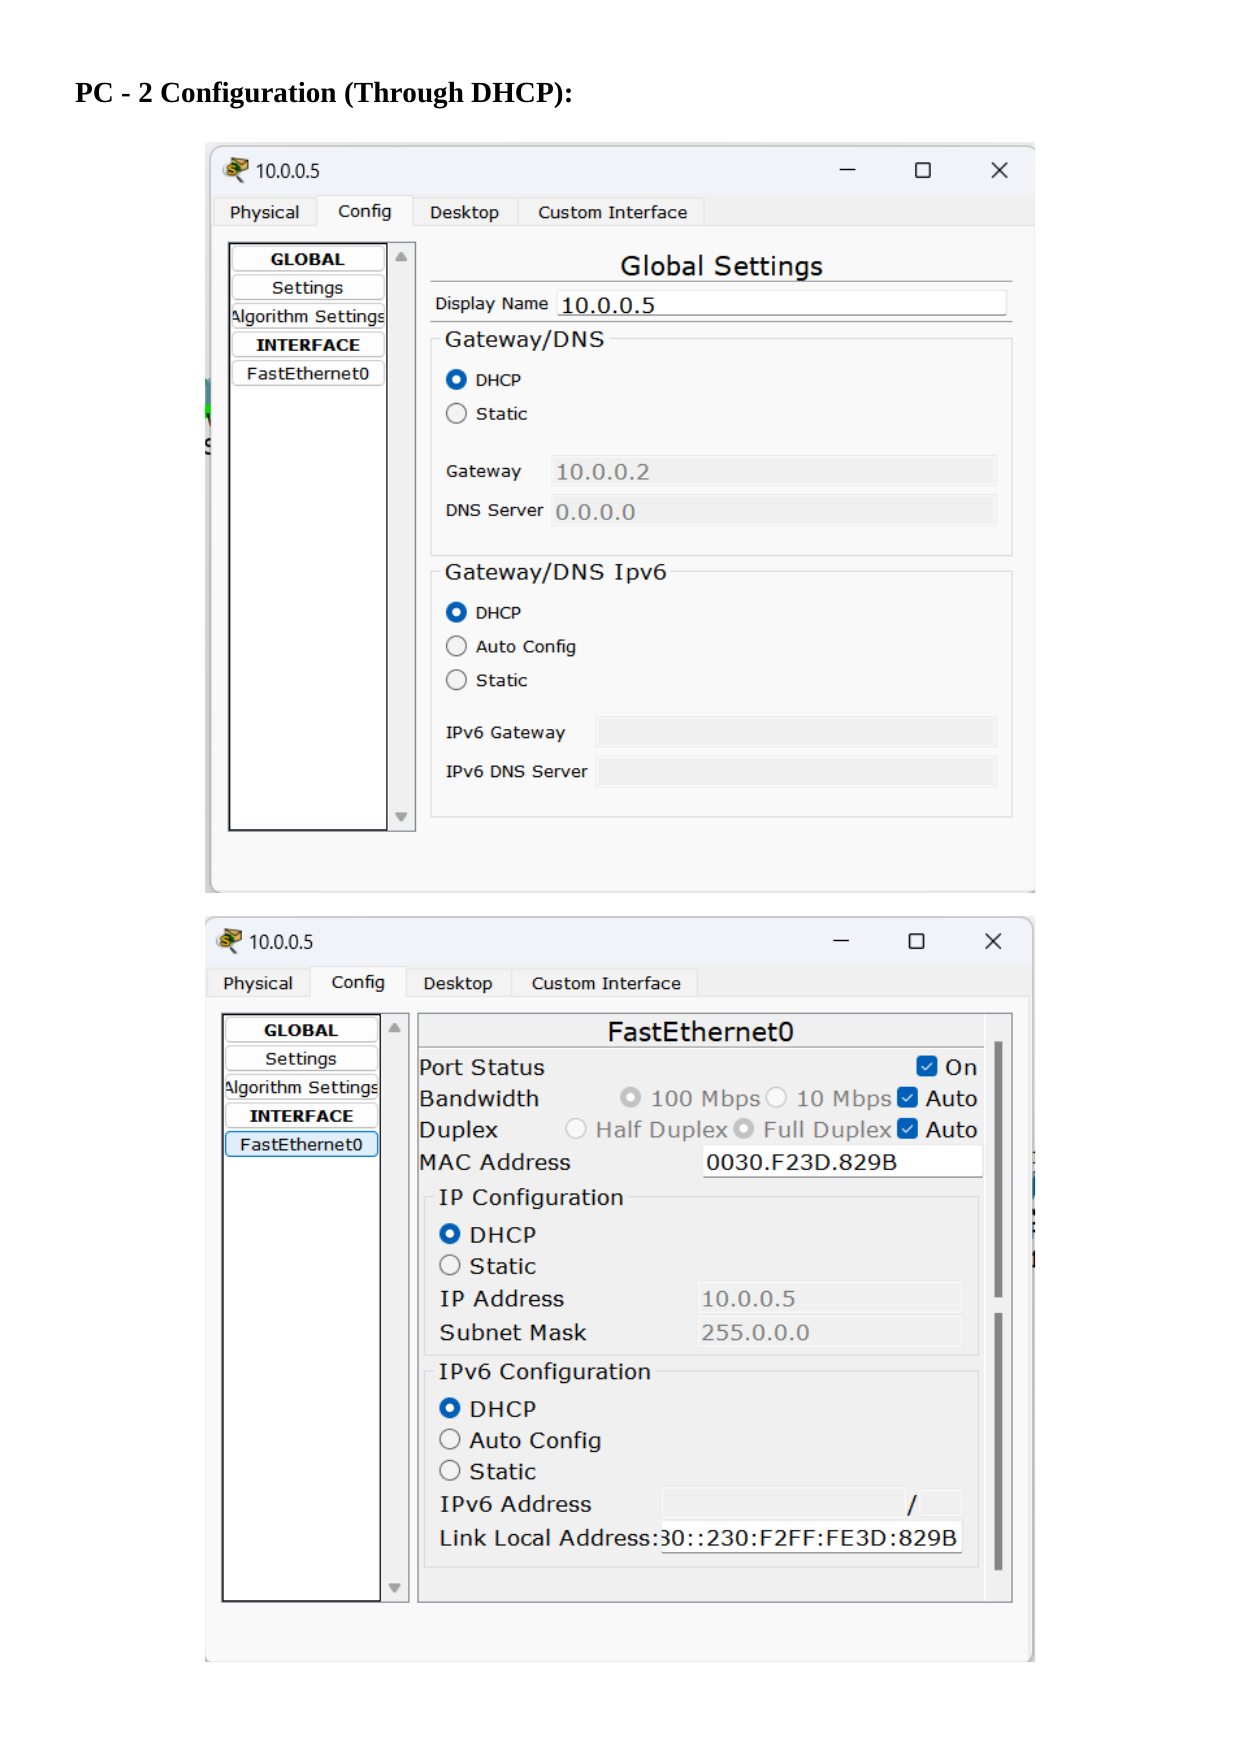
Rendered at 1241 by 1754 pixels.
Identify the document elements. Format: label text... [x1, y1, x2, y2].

text PC - 2 Configuration (Through DHCP): [75, 75, 1165, 108]
picture [205, 142, 1036, 893]
picture [205, 916, 1036, 1662]
